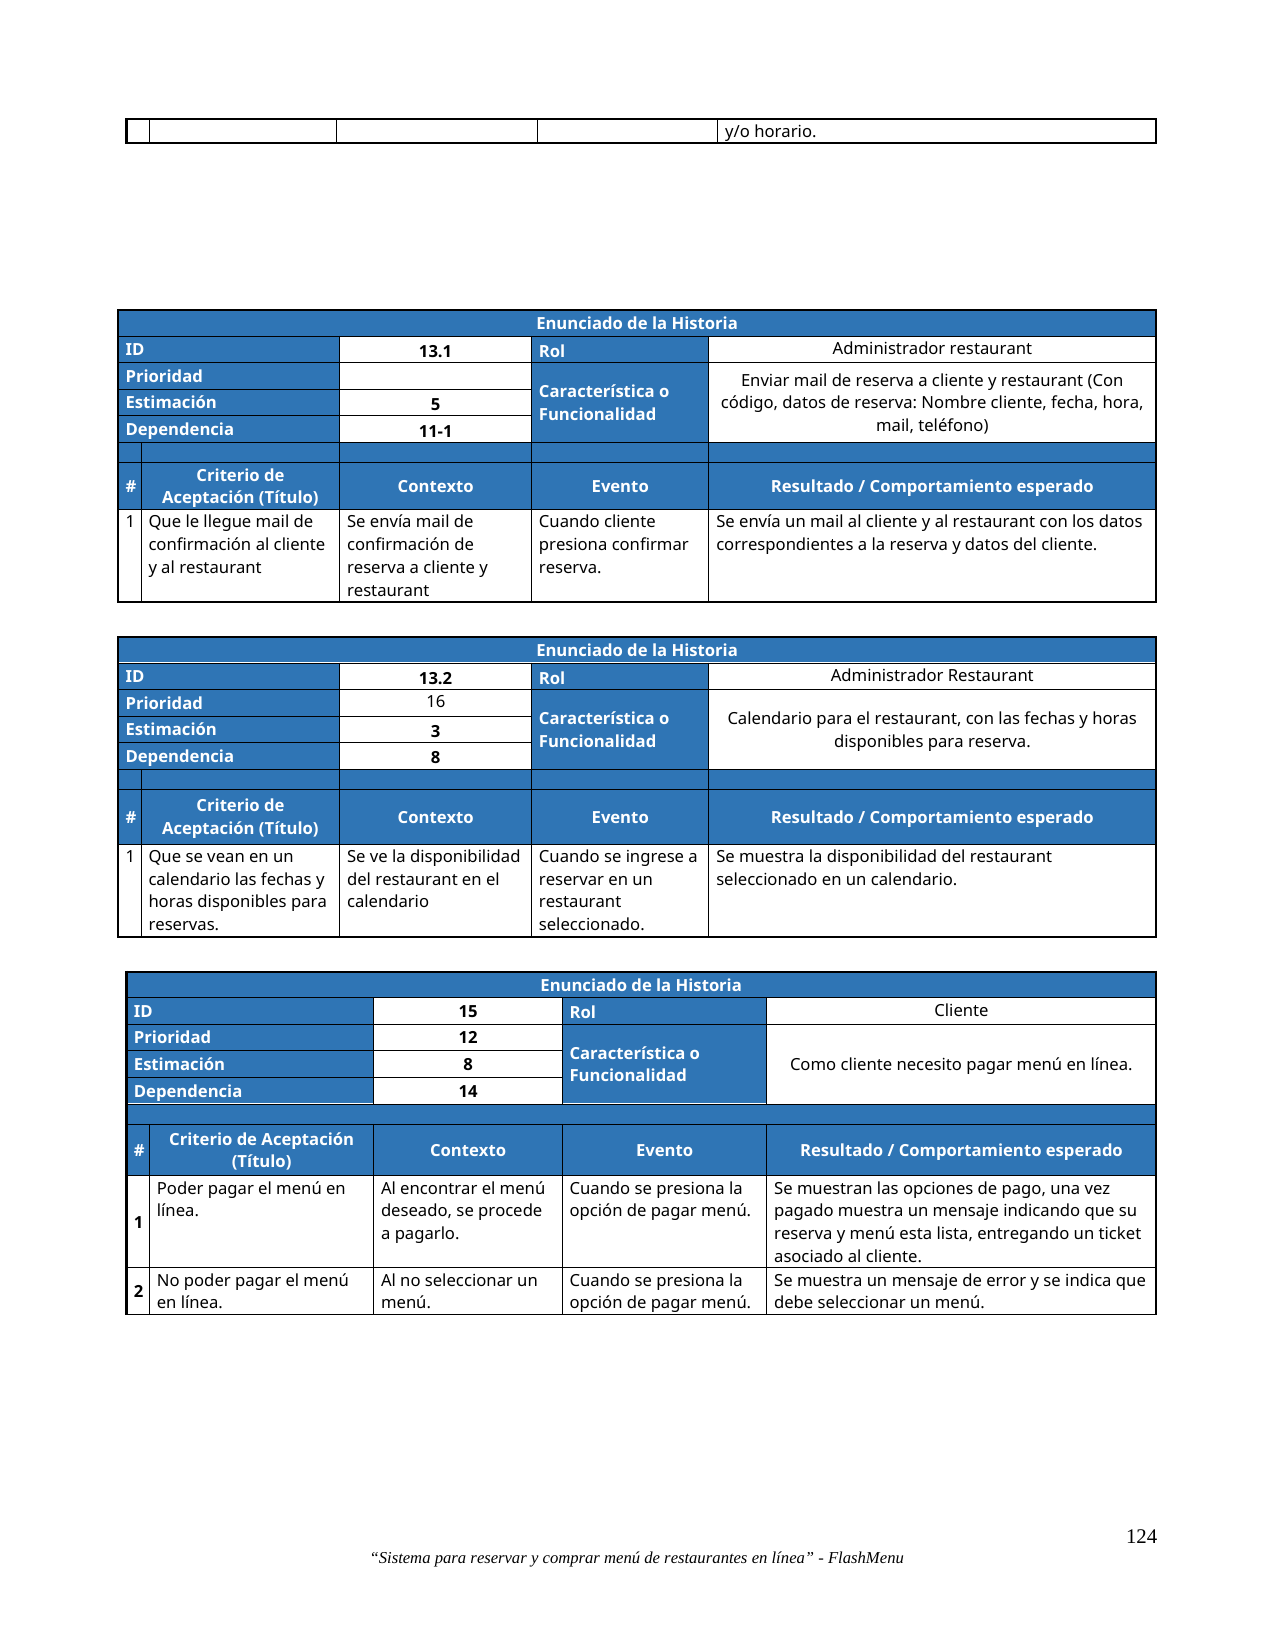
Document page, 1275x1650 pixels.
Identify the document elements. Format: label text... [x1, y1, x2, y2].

table_cell Característica o Funcionalidad [563, 1025, 766, 1103]
table_cell Se muestra la disponibilidad del restaurant seleccionado en un calendario. [709, 845, 1155, 936]
table_cell Enviar mail de reserva a cliente y restaurant (Con código, datos de reserva: Nombre cliente, fecha, hora, mail, teléfono) [709, 363, 1155, 442]
table_cell 11-1 [340, 416, 531, 442]
table_cell Estimación [119, 717, 339, 742]
table_cell Se ve la disponibilidad del restaurant en el calendario [340, 845, 531, 936]
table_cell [718, 120, 1155, 142]
table_cell Criterio de Aceptación (Título) [142, 463, 339, 509]
table_cell 8 [340, 743, 531, 769]
table_cell Resultado / Comportamiento esperado [709, 790, 1155, 844]
table_cell 13.1 [340, 337, 531, 362]
table_cell Característica o Funcionalidad [532, 363, 708, 442]
table_cell Administrador Restaurant [709, 664, 1155, 689]
table_cell [142, 443, 339, 462]
table_cell Contexto [340, 463, 531, 509]
table_cell # [119, 463, 141, 509]
table_cell [532, 443, 708, 462]
table_cell 8 [374, 1051, 562, 1077]
table_cell Cuando cliente presiona confirmar reserva. [532, 510, 708, 601]
table_cell 12 [374, 1025, 562, 1050]
table_cell 15 [374, 998, 562, 1024]
table_cell 14 [374, 1078, 562, 1103]
table_cell Se muestra un mensaje de error y se indica que debe seleccionar un menú. [767, 1268, 1155, 1314]
table_cell Administrador restaurant [709, 337, 1155, 362]
table_cell Que se vean en un calendario las fechas y horas disponibles para reservas. [142, 845, 339, 936]
table_cell Resultado / Comportamiento esperado [709, 463, 1155, 509]
table_cell Rol [532, 337, 708, 362]
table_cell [337, 120, 537, 142]
table_cell 2 [128, 1268, 149, 1314]
table_cell Cuando se presiona la opción de pagar menú. [563, 1268, 766, 1314]
table_cell Se envía mail de confirmación de reserva a cliente y restaurant [340, 510, 531, 601]
table_cell 3 [128, 120, 149, 142]
table_cell 3 [340, 717, 531, 742]
table_cell Como cliente necesito pagar menú en línea. [767, 1025, 1155, 1103]
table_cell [150, 120, 336, 142]
table_cell Resultado / Comportamiento esperado [767, 1125, 1155, 1175]
table_cell Rol [532, 664, 708, 689]
table_cell # [119, 790, 141, 844]
table_cell 1 [119, 510, 141, 601]
table_cell ID [119, 664, 339, 689]
table_header Enunciado de la Historia [119, 311, 1155, 336]
table_cell Calendario para el restaurant, con las fechas y horas disponibles para reserva. [709, 690, 1155, 769]
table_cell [538, 120, 717, 142]
table_cell Al no seleccionar un menú. [374, 1268, 562, 1314]
table_cell Dependencia [128, 1078, 373, 1103]
table_cell ID [128, 998, 373, 1024]
table_cell [119, 770, 141, 789]
table_cell Contexto [340, 790, 531, 844]
table_cell Estimación [128, 1051, 373, 1077]
table_cell [340, 443, 531, 462]
table_cell Prioridad [128, 1025, 373, 1050]
table_cell 1 [119, 845, 141, 936]
table_cell [709, 443, 1155, 462]
table_cell Contexto [374, 1125, 562, 1175]
table_header Enunciado de la Historia [128, 973, 1155, 997]
table_cell 1 [128, 1176, 149, 1267]
table_cell Prioridad [119, 363, 339, 389]
table_cell [532, 770, 708, 789]
table_cell Evento [563, 1125, 766, 1175]
table_cell [119, 443, 141, 462]
table_cell Estimación [119, 390, 339, 415]
table_cell 5 [340, 390, 531, 415]
table_cell Al encontrar el menú deseado, se procede a pagarlo. [374, 1176, 562, 1267]
table_cell Evento [532, 790, 708, 844]
table_cell Característica o Funcionalidad [532, 690, 708, 769]
table_header Enunciado de la Historia [119, 638, 1155, 662]
table_cell ID [119, 337, 339, 362]
table_cell Dependencia [119, 416, 339, 442]
table_cell 16 [340, 690, 531, 716]
table_cell [340, 770, 531, 789]
table_cell Cuando se ingrese a reservar en un restaurant seleccionado. [532, 845, 708, 936]
table_cell Cuando se presiona la opción de pagar menú. [563, 1176, 766, 1267]
table_cell Que le llegue mail de confirmación al cliente y al restaurant [142, 510, 339, 601]
table_cell No poder pagar el menú en línea. [150, 1268, 373, 1314]
table_cell Rol [563, 998, 766, 1024]
table_cell Evento [532, 463, 708, 509]
table_cell [709, 770, 1155, 789]
table_cell Dependencia [119, 743, 339, 769]
table_cell Se muestran las opciones de pago, una vez pagado muestra un mensaje indicando que su reserva y menú esta lista, entregando un ticket asociado al cliente. [767, 1176, 1155, 1267]
table_cell [340, 363, 531, 389]
table_cell [128, 1105, 1155, 1124]
table_cell Criterio de Aceptación (Título) [150, 1125, 373, 1175]
table_cell Se envía un mail al cliente y al restaurant con los datos correspondientes a la reserva y datos del cliente. [709, 510, 1155, 601]
table_cell Criterio de Aceptación (Título) [142, 790, 339, 844]
table_cell [142, 770, 339, 789]
table_cell Poder pagar el menú en línea. [150, 1176, 373, 1267]
table_cell Cliente [767, 998, 1155, 1024]
table_cell Prioridad [119, 690, 339, 716]
table_cell # [128, 1125, 149, 1175]
table_cell 13.2 [340, 664, 531, 689]
